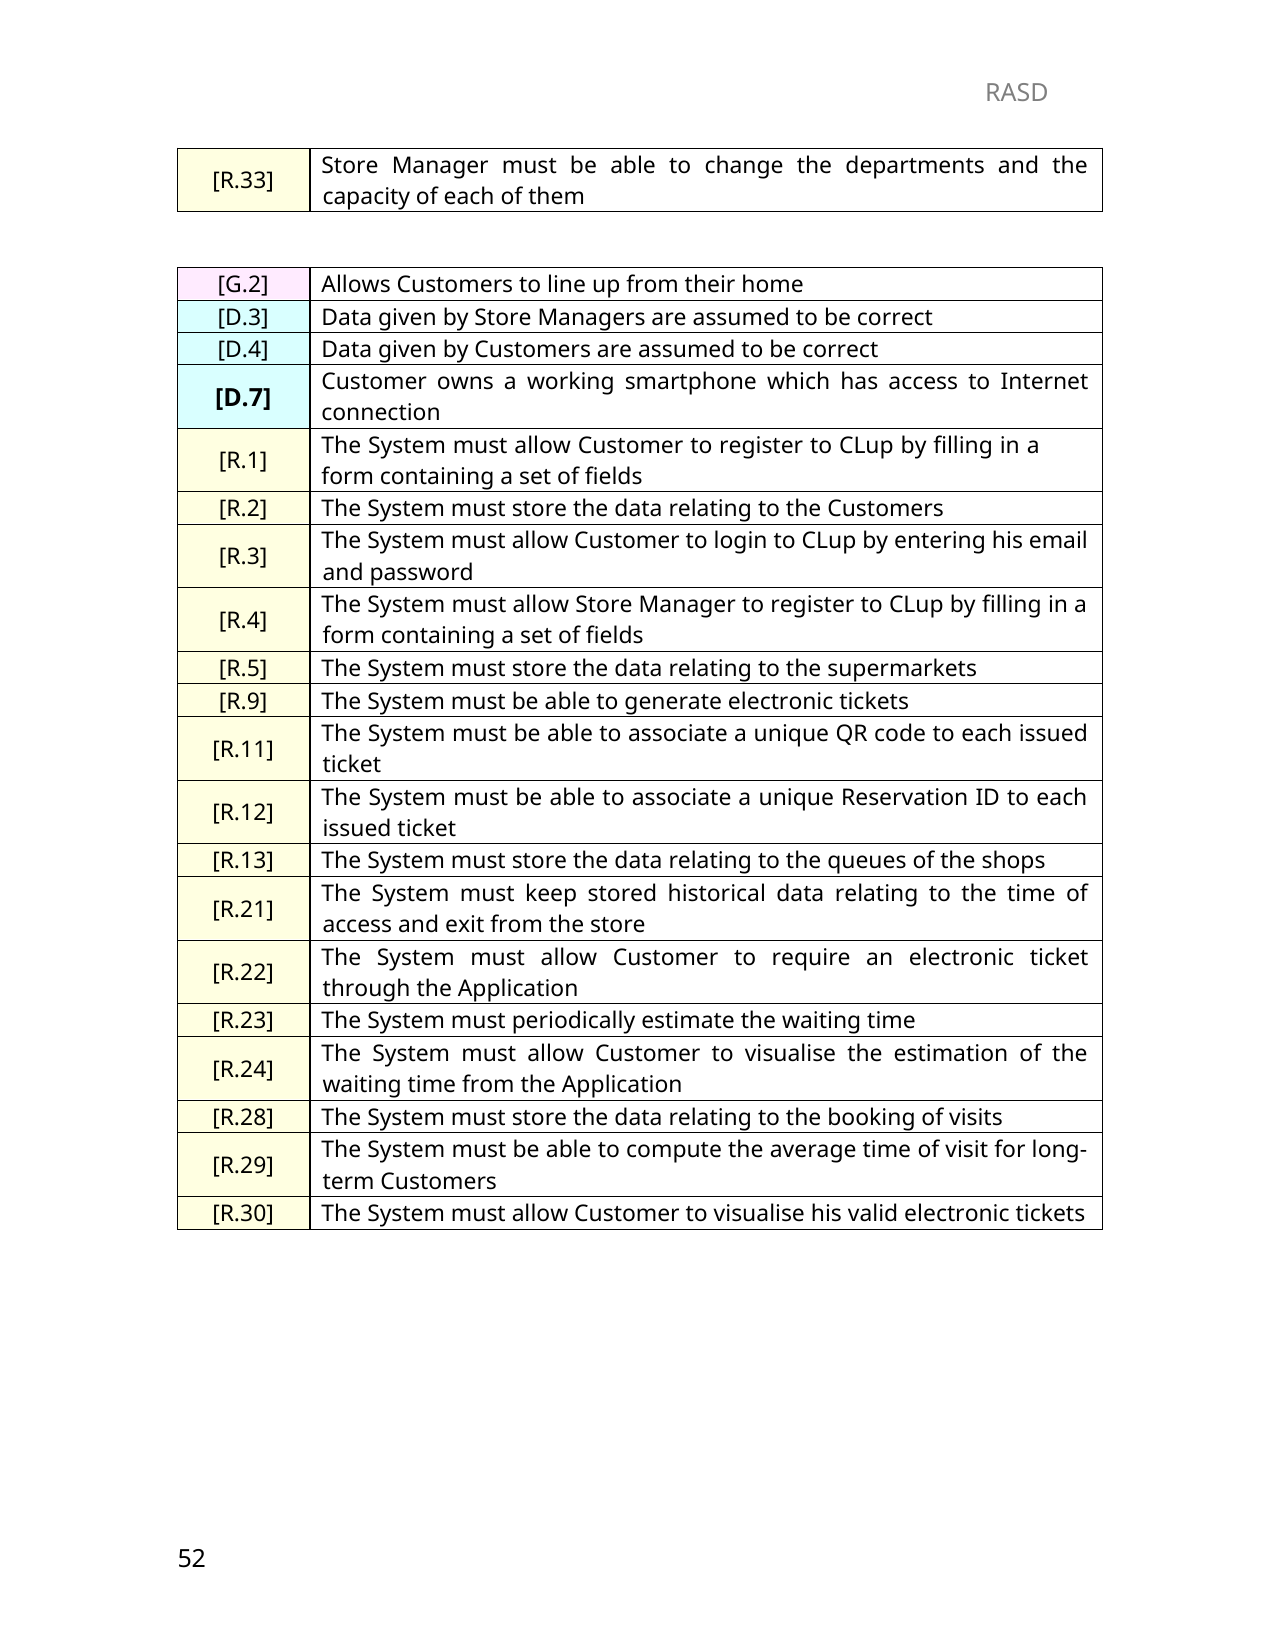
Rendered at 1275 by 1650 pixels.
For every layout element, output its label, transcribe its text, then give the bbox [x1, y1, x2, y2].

table_cell [D.3] [178, 301, 309, 332]
table_cell Customer owns a working smartphone which has access to Internet connection [311, 365, 1102, 428]
table_cell [D.4] [178, 333, 309, 364]
table_cell Data given by Store Managers are assumed to be correct [311, 301, 1102, 332]
table_cell The System must allow Customer to require an electronic ticket through the Application [311, 941, 1102, 1003]
table_cell The System must allow Customer to login to CLup by entering his email and password [311, 525, 1102, 587]
table_cell The System must be able to associate a unique QR code to each issued ticket [311, 717, 1102, 780]
table_cell [R.28] [178, 1101, 309, 1132]
table_cell The System must allow Customer to visualise the estimation of the waiting time from the Application [311, 1037, 1102, 1099]
table_cell [R.3] [178, 525, 309, 587]
table_cell [R.23] [178, 1004, 309, 1036]
table_cell The System must allow Customer to register to CLup by filling in a form containing a set of fields [311, 429, 1102, 491]
table_cell The System must allow Customer to visualise his valid electronic tickets [311, 1197, 1102, 1229]
table_cell [R.4] [178, 588, 309, 651]
table_cell [R.21] [178, 877, 309, 939]
table_cell The System must store the data relating to the queues of the shops [311, 844, 1102, 876]
table_cell The System must allow Store Manager to register to CLup by filling in a form containing a set of fields [311, 588, 1102, 651]
table_cell [R.9] [178, 684, 309, 716]
table_cell [R.30] [178, 1197, 309, 1229]
table_cell [R.29] [178, 1133, 309, 1196]
table_header [G.2] [178, 268, 309, 299]
table_cell [R.12] [178, 781, 309, 843]
table_cell Store Manager must be able to change the departments and the capacity of each of them [311, 149, 1102, 211]
table_cell [R.22] [178, 941, 309, 1003]
table_cell The System must keep stored historical data relating to the time of access and exit from the store [311, 877, 1102, 939]
table_cell Data given by Customers are assumed to be correct [311, 333, 1102, 364]
table_cell [R.5] [178, 652, 309, 683]
table_cell The System must store the data relating to the supermarkets [311, 652, 1102, 683]
table_cell The System must be able to compute the average time of visit for long-term Customers [311, 1133, 1102, 1196]
table_cell [R.24] [178, 1037, 309, 1099]
table_cell The System must periodically estimate the waiting time [311, 1004, 1102, 1036]
table_cell [R.2] [178, 492, 309, 523]
table_cell [D.7] [178, 365, 309, 428]
table_cell [R.11] [178, 717, 309, 780]
table_cell The System must store the data relating to the booking of visits [311, 1101, 1102, 1132]
table_cell [R.33] [178, 149, 309, 211]
table_cell [R.13] [178, 844, 309, 876]
table_cell The System must store the data relating to the Customers [311, 492, 1102, 523]
table_cell The System must be able to generate electronic tickets [311, 684, 1102, 716]
table_cell [R.1] [178, 429, 309, 491]
table_cell The System must be able to associate a unique Reservation ID to each issued ticket [311, 781, 1102, 843]
table_header Allows Customers to line up from their home [311, 268, 1102, 299]
